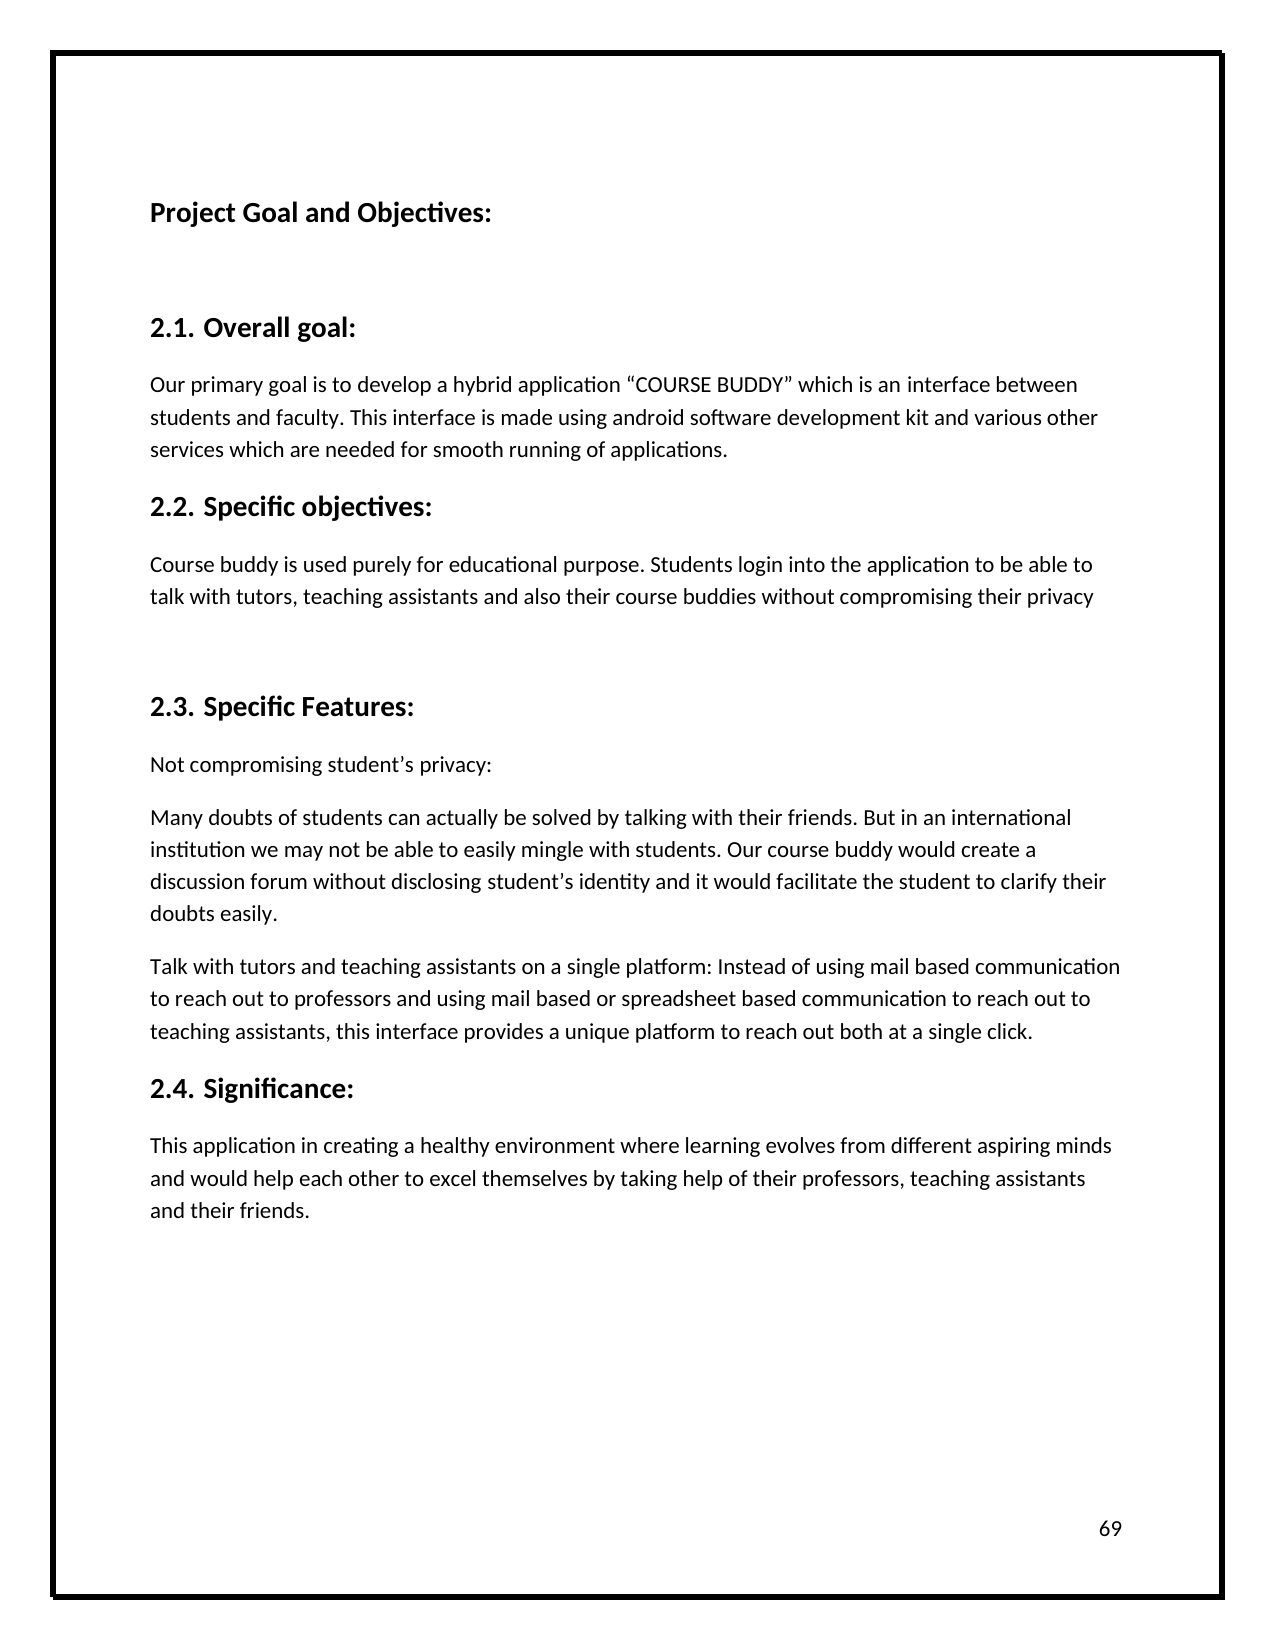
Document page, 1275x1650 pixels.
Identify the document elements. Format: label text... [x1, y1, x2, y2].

text Not compromising student’s privacy: [150, 750, 1122, 778]
text Course buddy is used purely for educational purpose. Students login into the application to be able to talk with tutors, teaching assistants and also their course buddies without compromising their privacy [150, 550, 1122, 610]
text 2.4. Significance: [150, 1070, 1122, 1105]
text This application in creating a healthy environment where learning evolves from different aspiring minds and would help each other to excel themselves by taking help of their professors, teaching assistants and their friends. [150, 1132, 1122, 1224]
text 2.3. Specific Features: [150, 688, 1122, 724]
text Talk with tutors and teaching assistants on a single platform: Instead of using mail based communication to reach out to professors and using mail based or spreadsheet based communication to reach out to teaching assistants, this interface provides a unique platform to reach out both at a single click. [150, 952, 1122, 1045]
text 2.1. Overall goal: [150, 309, 1122, 344]
text Project Goal and Objectives: [150, 194, 1122, 230]
text 2.2. Specific objectives: [150, 488, 1122, 524]
text Many doubts of students can actually be solved by talking with their friends. But in an international institution we may not be able to easily mingle with students. Our course buddy would create a discussion forum without disclosing student’s identity and it would facilitate the student to clarify their doubts easily. [150, 803, 1122, 927]
text Our primary goal is to develop a hybrid application “COURSE BUDDY” which is an interface between students and faculty. This interface is made using android software development kit and various other services which are needed for smooth running of applications. [150, 371, 1122, 463]
